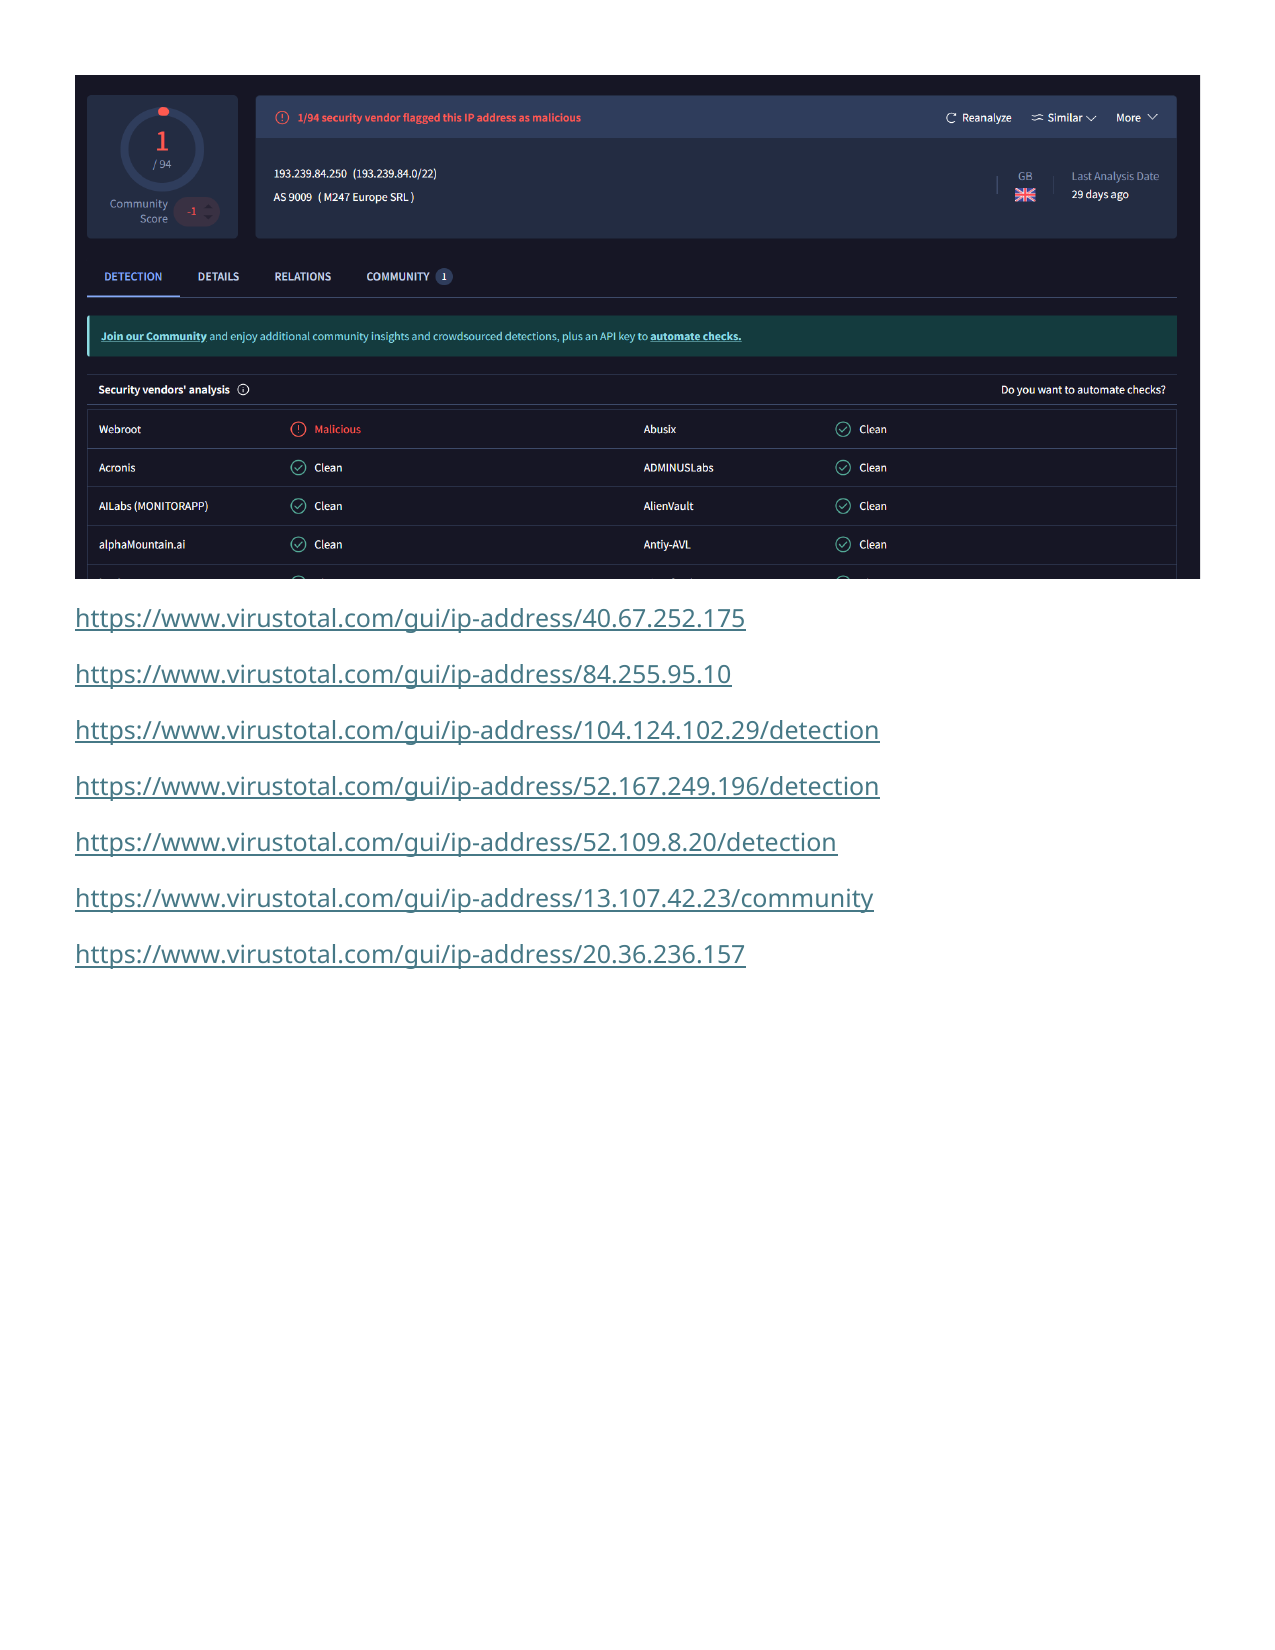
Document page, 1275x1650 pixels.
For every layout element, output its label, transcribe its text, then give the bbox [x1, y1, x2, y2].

text https://www.virustotal.com/gui/ip-address/20.36.236.157 [75, 937, 1200, 971]
text https://www.virustotal.com/gui/ip-address/84.255.95.10 [75, 656, 1200, 690]
text https://www.virustotal.com/gui/ip-address/13.107.42.23/community [75, 881, 1200, 915]
text https://www.virustotal.com/gui/ip-address/104.124.102.29/detection [75, 712, 1200, 747]
text https://www.virustotal.com/gui/ip-address/40.67.252.175 [75, 600, 1200, 634]
picture [75, 75, 1200, 579]
text https://www.virustotal.com/gui/ip-address/52.167.249.196/detection [75, 769, 1200, 803]
text https://www.virustotal.com/gui/ip-address/52.109.8.20/detection [75, 825, 1200, 859]
